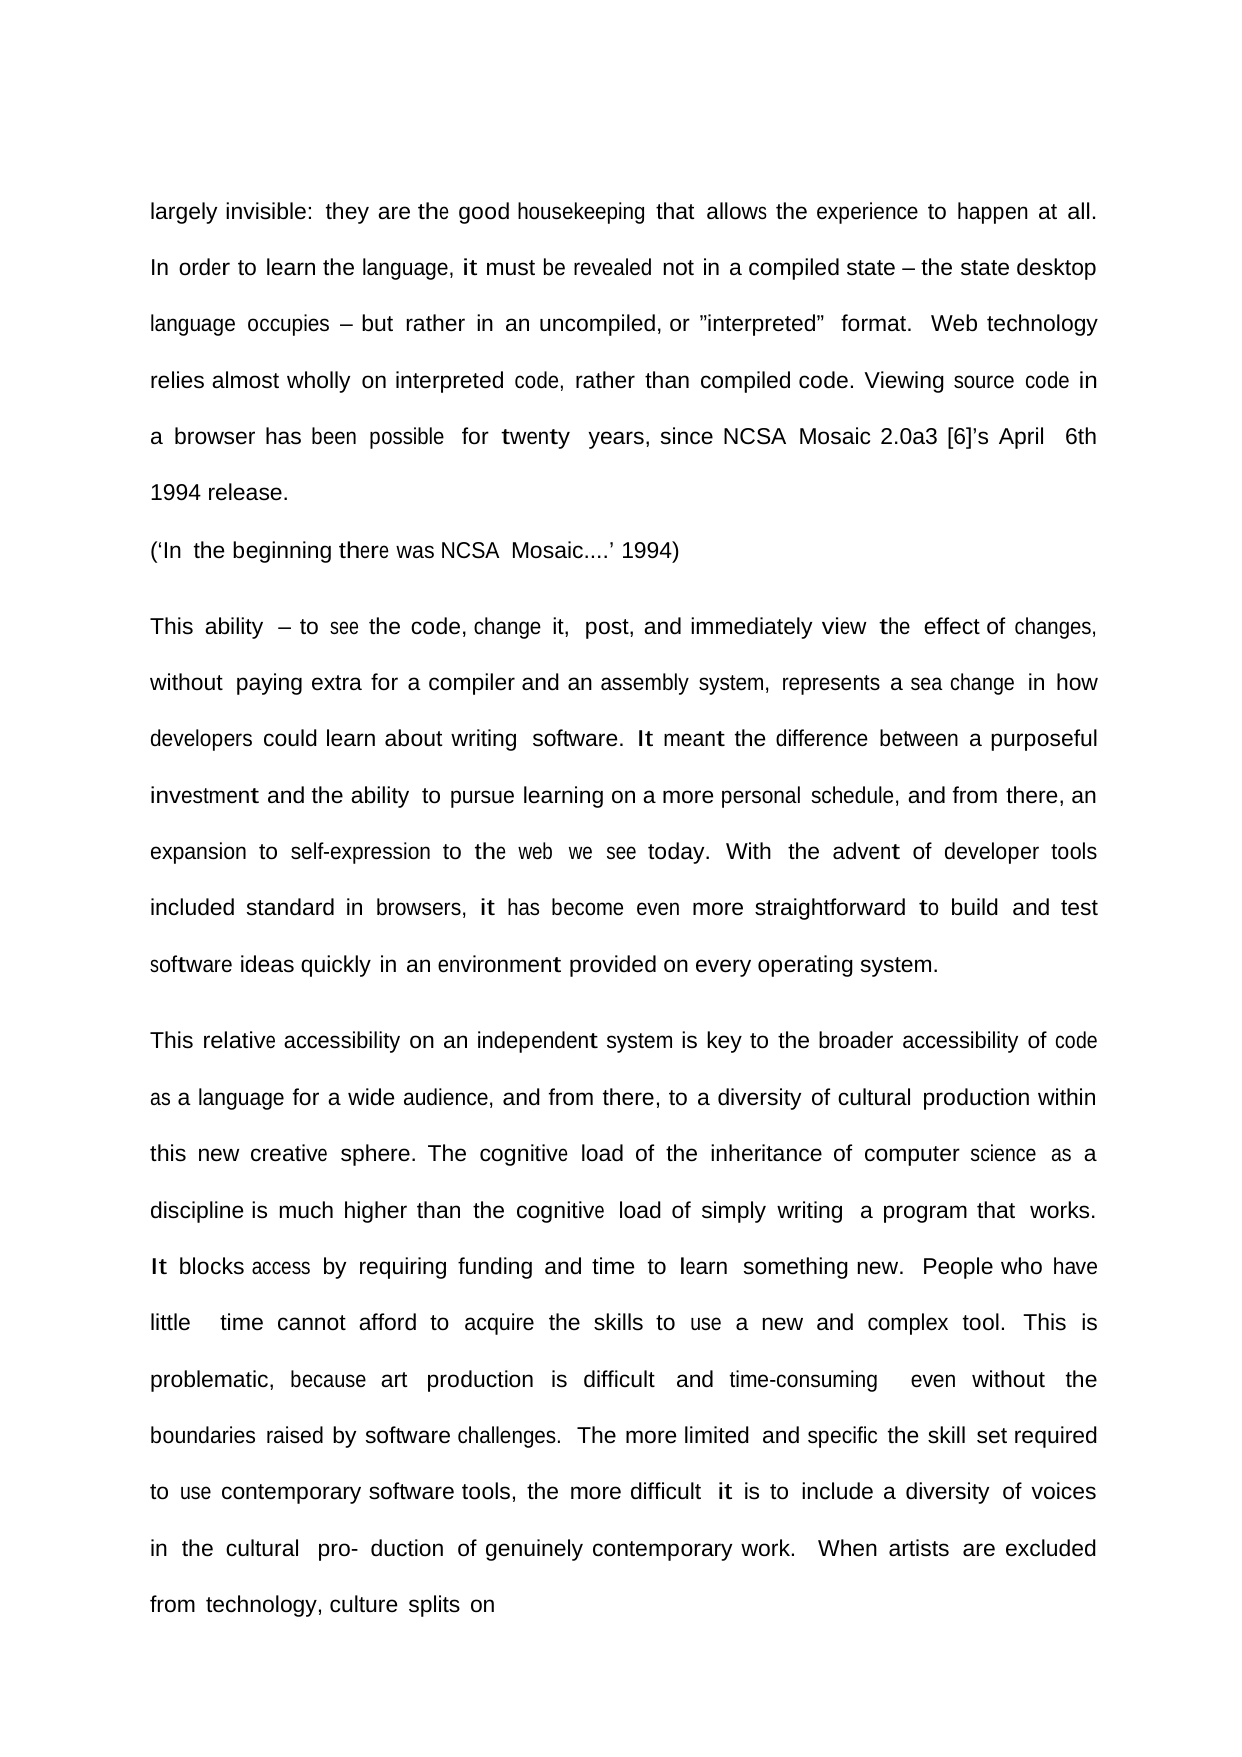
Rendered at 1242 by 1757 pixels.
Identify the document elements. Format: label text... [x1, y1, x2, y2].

text largely invisible: they are the good housekeeping that allows the experience to happen at all. In order to learn the language, it must be revealed not in a compiled state – the state desktop language occupies – but rather in an uncompiled, or ”interpreted” format. Web technology relies almost wholly on interpreted code, rather than compiled code. Viewing source code in a browser has been possible for twenty years, since NCSA Mosaic 2.0a3 [6]’s April 6th 1994 release. [150, 198, 1098, 506]
text (‘In the beginning there was NCSA Mosaic....’ 1994) [150, 537, 680, 563]
text This ability – to see the code, change it, post, and immediately view the effect of changes, without paying extra for a compiler and an assembly system, represents a sea change in how developers could learn about writing software. It meant the difference between a purposeful investment and the ability to pursue learning on a more personal schedule, and from there, an expansion to self-expression to the web we see today. With the advent of developer tools included standard in browsers, it has become even more straightforward to build and test software ideas quickly in an environment provided on every operating system. [150, 613, 1098, 977]
text This relative accessibility on an independent system is key to the broader accessibility of code as a language for a wide audience, and from there, to a diversity of cultural production within this new creative sphere. The cognitive load of the inheritance of computer science as a discipline is much higher than the cognitive load of simply writing a program that works. It blocks access by requiring funding and time to learn something new. People who have little time cannot afford to acquire the skills to use a new and complex tool. This is problematic, because art production is difficult and time-consuming even without the boundaries raised by software challenges. The more limited and specific the skill set required to use contemporary software tools, the more difficult it is to include a diversity of voices in the cultural pro- duction of genuinely contemporary work. When artists are excluded from technology, culture splits on [150, 1027, 1098, 1617]
